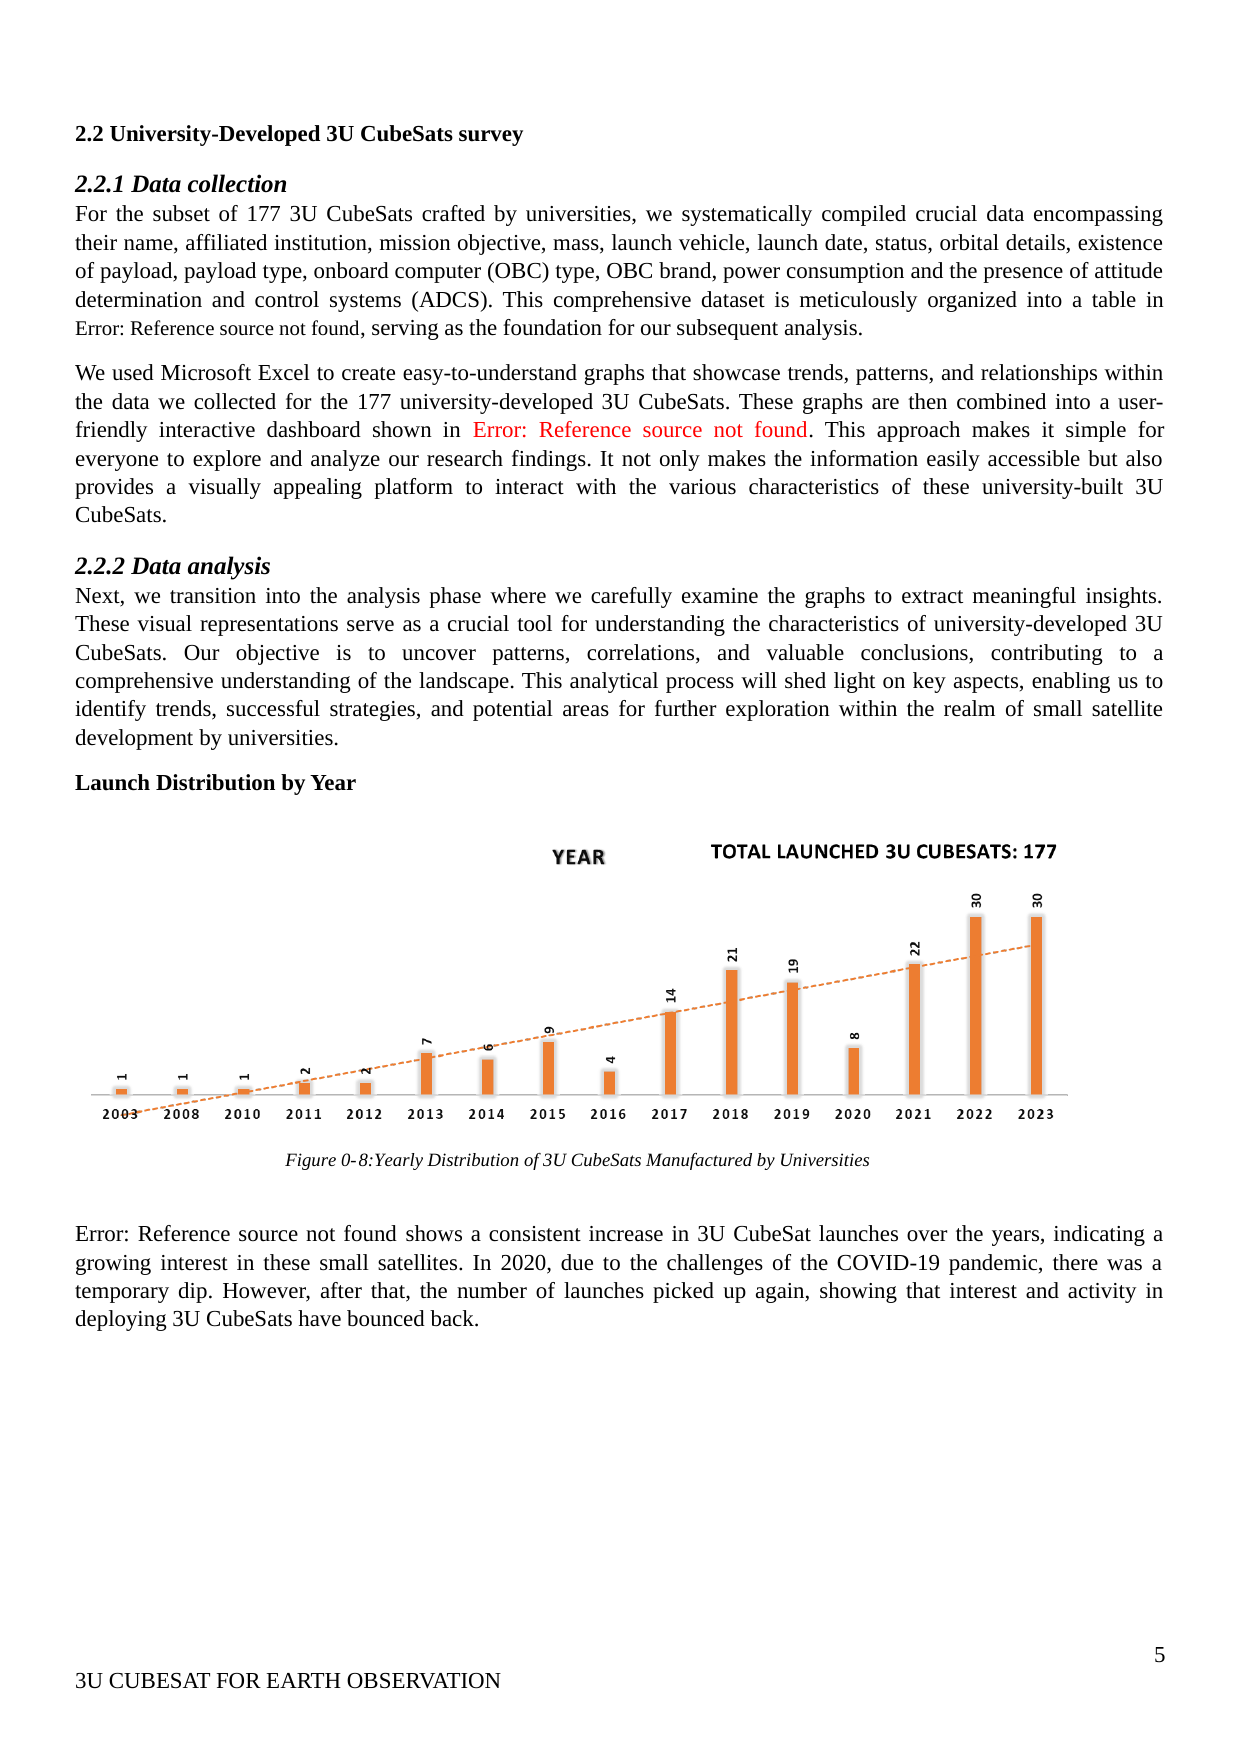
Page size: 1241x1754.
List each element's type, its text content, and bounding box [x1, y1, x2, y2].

picture [75, 831, 1082, 1140]
subtitle 2.2.1 Data collection [75, 169, 1165, 198]
text Launch Distribution by Year [75, 769, 1165, 795]
subtitle 2.2.2 Data analysis [75, 551, 1165, 579]
text 2.2 University-Developed 3U CubeSats survey [75, 120, 693, 146]
text Next, we transition into the analysis phase where we carefully examine the graphs to extract meaningful insights. These visual representations serve as a crucial tool for understanding the characteristics of university-developed 3U CubeSats. Our objective is to uncover patterns, correlations, and valuable conclusions, contributing to a comprehensive understanding of the landscape. This analytical process will shed light on key aspects, enabling us to identify trends, successful strategies, and potential areas for further exploration within the realm of small satellite development by universities. [75, 582, 1165, 750]
